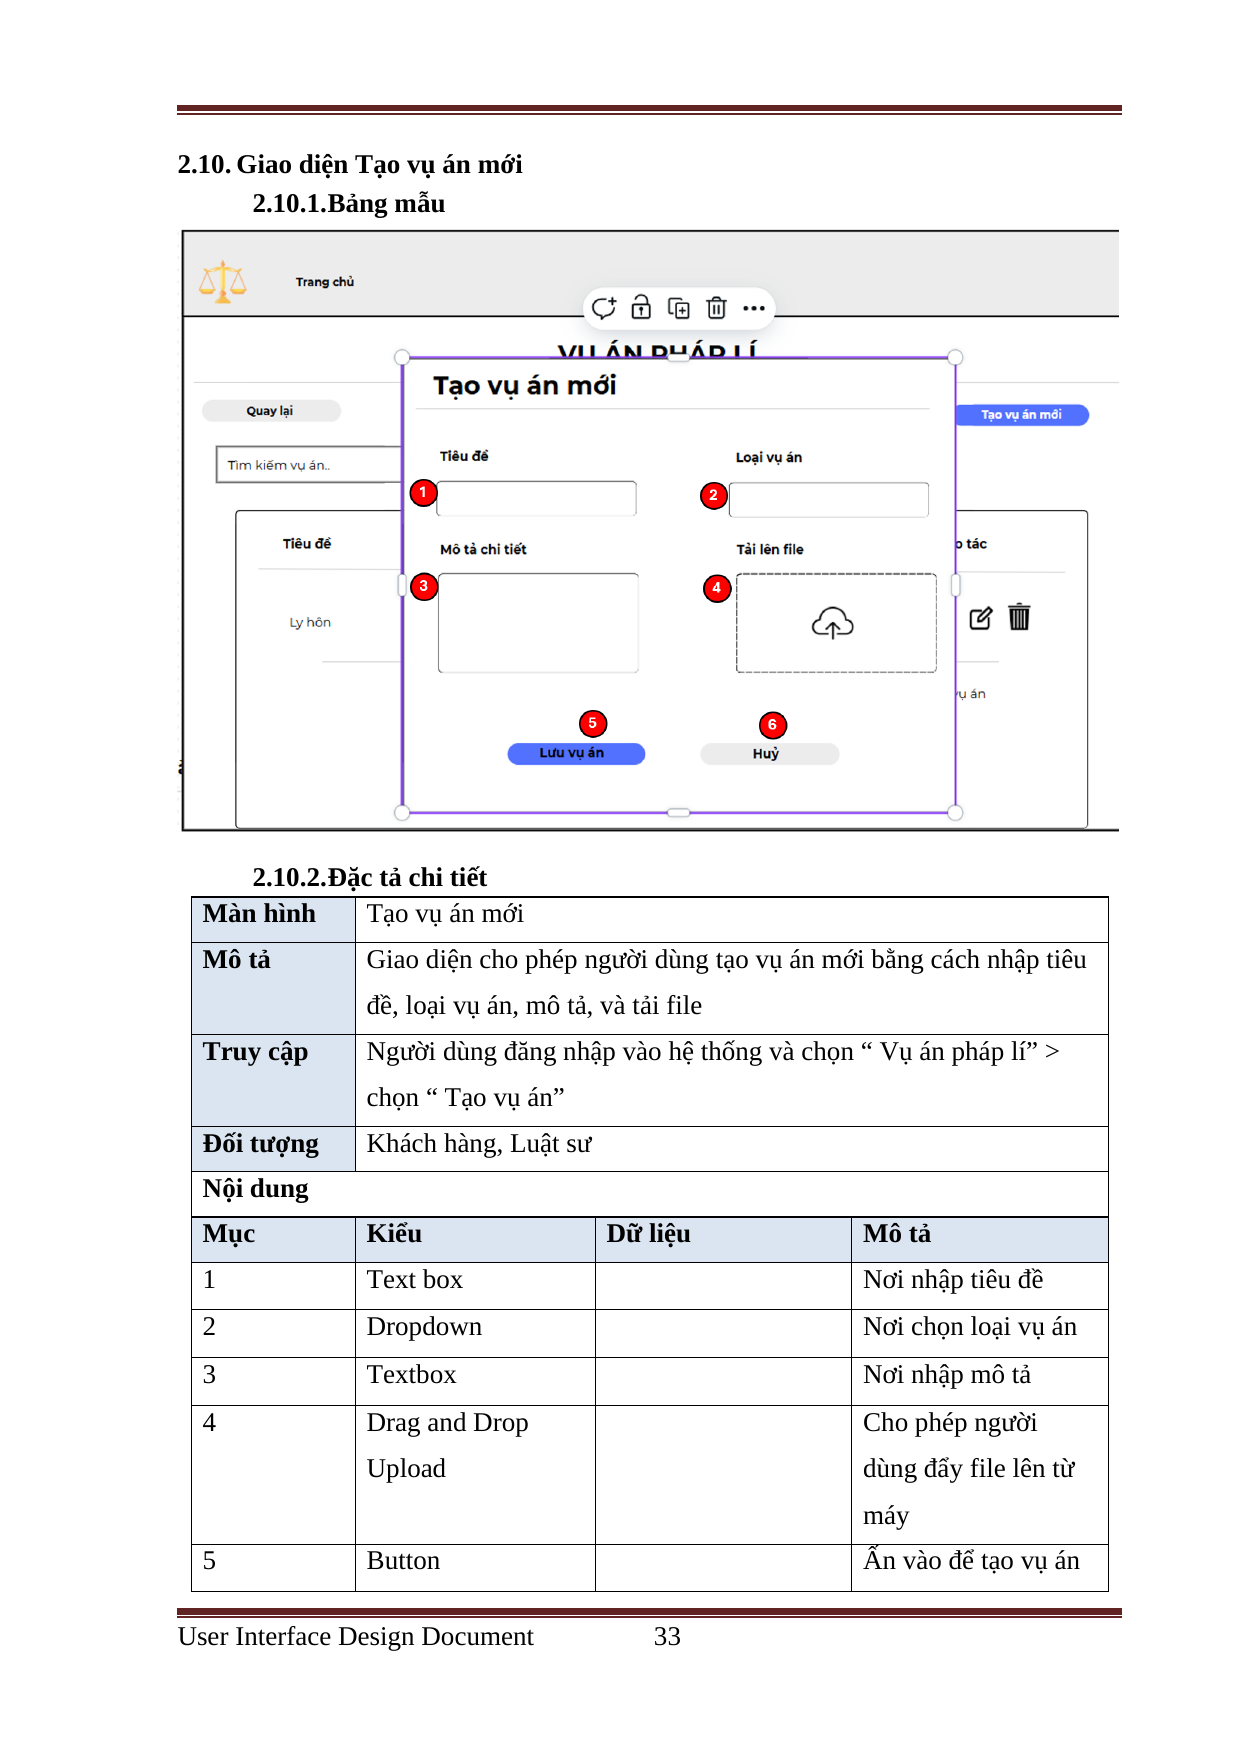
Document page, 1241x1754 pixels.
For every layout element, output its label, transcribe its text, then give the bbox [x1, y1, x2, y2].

table_cell Nội dung [192, 1172, 1108, 1216]
table_cell Textbox [356, 1358, 595, 1405]
table_cell Giao diện cho phép người dùng tạo vụ án mới bằng cách nhập tiêu đề, loại vụ án, mô tả, và tải file [356, 943, 1108, 1034]
table_cell Drag and Drop Upload [356, 1406, 595, 1543]
table_cell 5 [192, 1545, 355, 1591]
table_cell 3 [192, 1358, 355, 1405]
table_cell Cho phép người dùng đẩy file lên từ máy [852, 1406, 1108, 1543]
table_cell 1 [192, 1263, 355, 1309]
table_cell [596, 1263, 851, 1309]
table_cell [596, 1406, 851, 1543]
table_cell [596, 1545, 851, 1591]
table_cell 4 [192, 1406, 355, 1543]
table_cell Kiểu [356, 1218, 595, 1262]
table_cell 2 [192, 1310, 355, 1357]
table_cell Dropdown [356, 1310, 595, 1357]
table_cell Nơi chọn loại vụ án [852, 1310, 1108, 1357]
table_cell [596, 1358, 851, 1405]
table_cell Đối tượng [192, 1127, 355, 1171]
table_cell Mô tả [852, 1218, 1108, 1262]
subtitle Bảng mẫu [252, 188, 1122, 219]
table_cell [596, 1310, 851, 1357]
table_cell Nơi nhập tiêu đề [852, 1263, 1108, 1309]
table_cell Người dùng đăng nhập vào hệ thống và chọn “ Vụ án pháp lí” > chọn “ Tạo vụ án” [356, 1035, 1108, 1126]
table_cell Mục [192, 1218, 355, 1262]
table_cell Khách hàng, Luật sư [356, 1127, 1108, 1171]
table_cell Dữ liệu [596, 1218, 851, 1262]
table_cell Ấn vào để tạo vụ án [852, 1545, 1108, 1591]
table_cell Mô tả [192, 943, 355, 1034]
subtitle Giao diện Tạo vụ án mới [177, 148, 1122, 179]
table_cell Button [356, 1545, 595, 1591]
table_cell Text box [356, 1263, 595, 1309]
table_cell Nơi nhập mô tả [852, 1358, 1108, 1405]
table_cell Truy cập [192, 1035, 355, 1126]
picture [177, 223, 1123, 836]
subtitle Đặc tả chi tiết [252, 861, 1122, 892]
table_header Màn hình [192, 898, 355, 942]
table_header Tạo vụ án mới [356, 898, 1108, 942]
